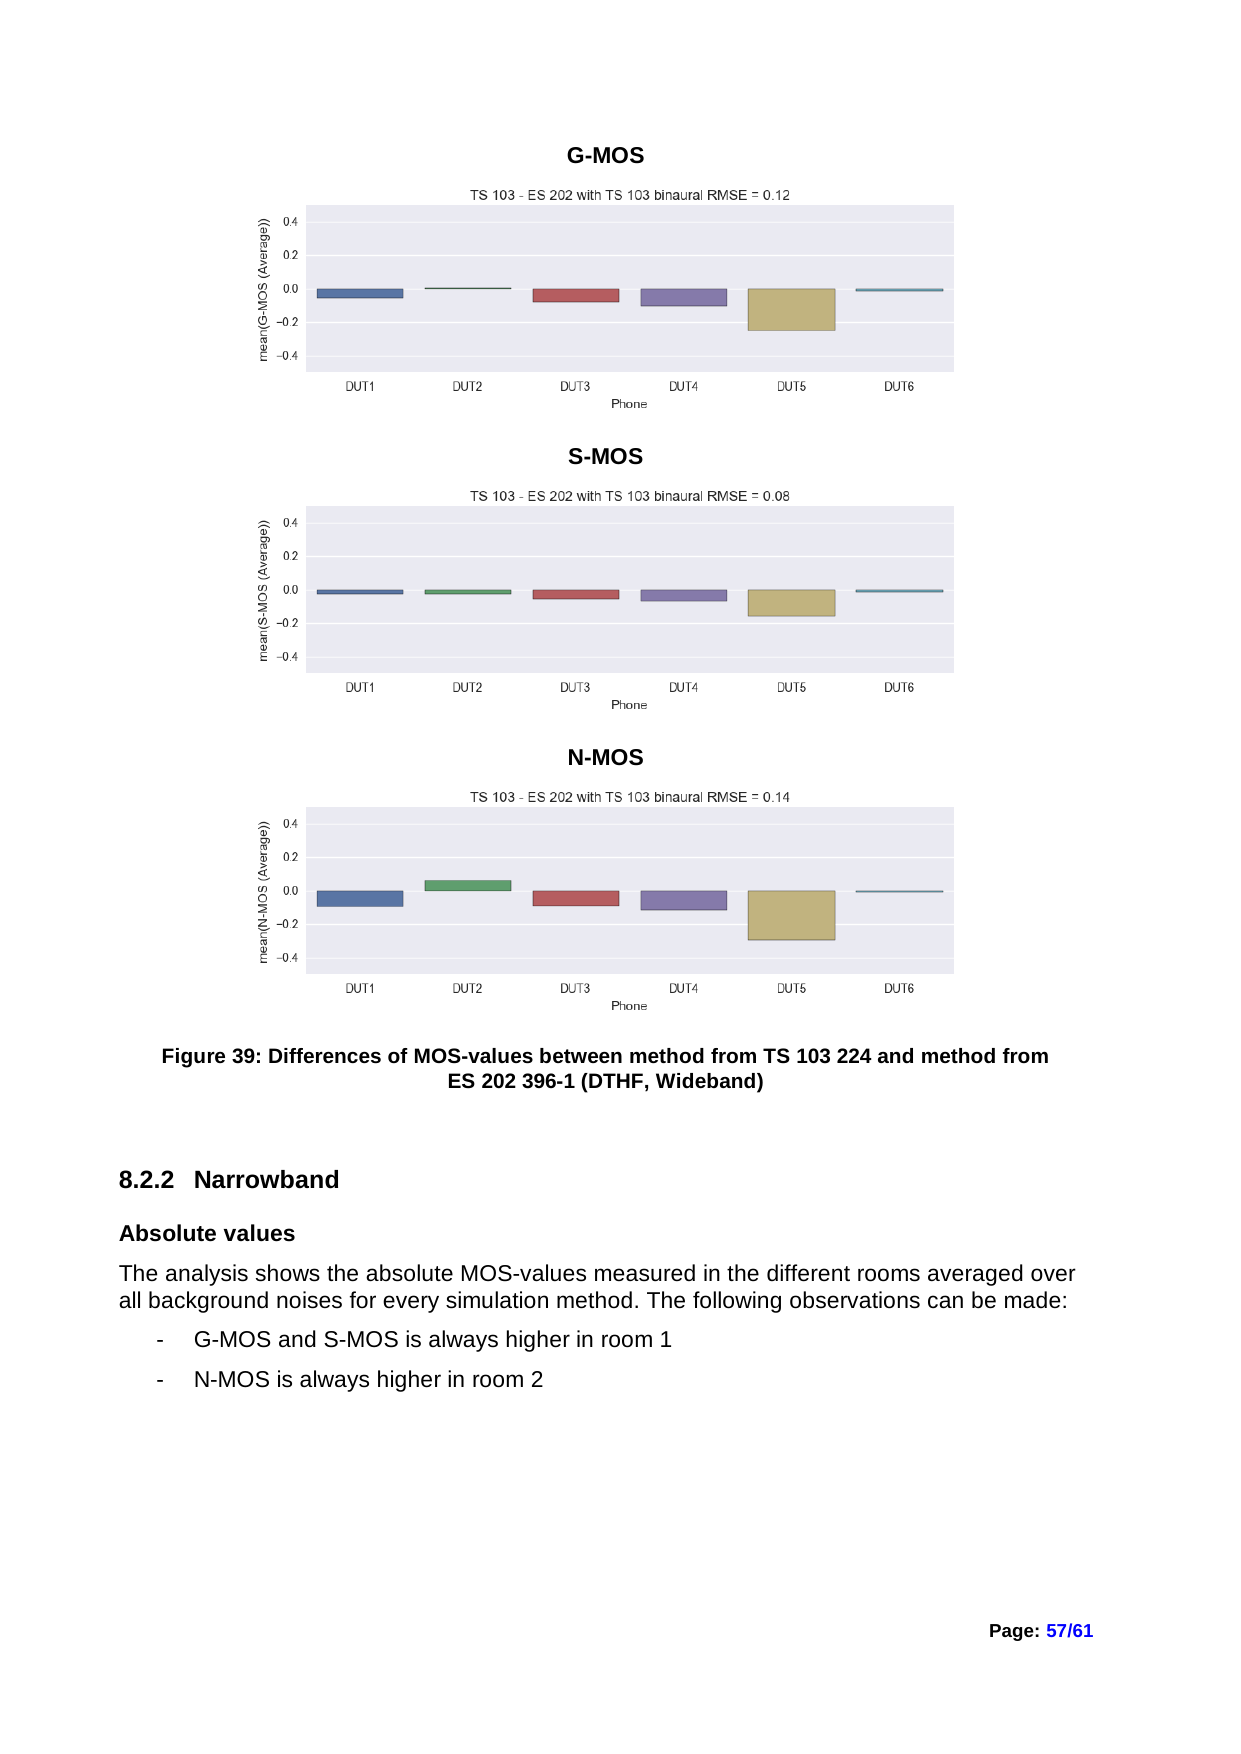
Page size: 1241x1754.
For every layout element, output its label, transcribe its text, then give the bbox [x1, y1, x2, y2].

picture [250, 783, 961, 1020]
picture [250, 181, 961, 418]
subtitle Narrowband [118, 1165, 1093, 1194]
list G-MOS and S-MOS is always higher in room 1 [156, 1326, 1093, 1353]
list N-MOS is always higher in room 2 [156, 1365, 1093, 1392]
text N-MOS [118, 743, 1093, 771]
text Figure 39: Differences of MOS-values between method from TS 103 224 and method from ES 202 396-1 (DTHF, Wideband) [118, 1044, 1093, 1093]
text Absolute values [118, 1219, 1093, 1246]
text The analysis shows the absolute MOS-values measured in the different rooms averaged over all background noises for every simulation method. The following observations can be made: [118, 1259, 1093, 1313]
text G-MOS [118, 142, 1093, 169]
text S-MOS [118, 443, 1093, 470]
picture [250, 482, 961, 719]
